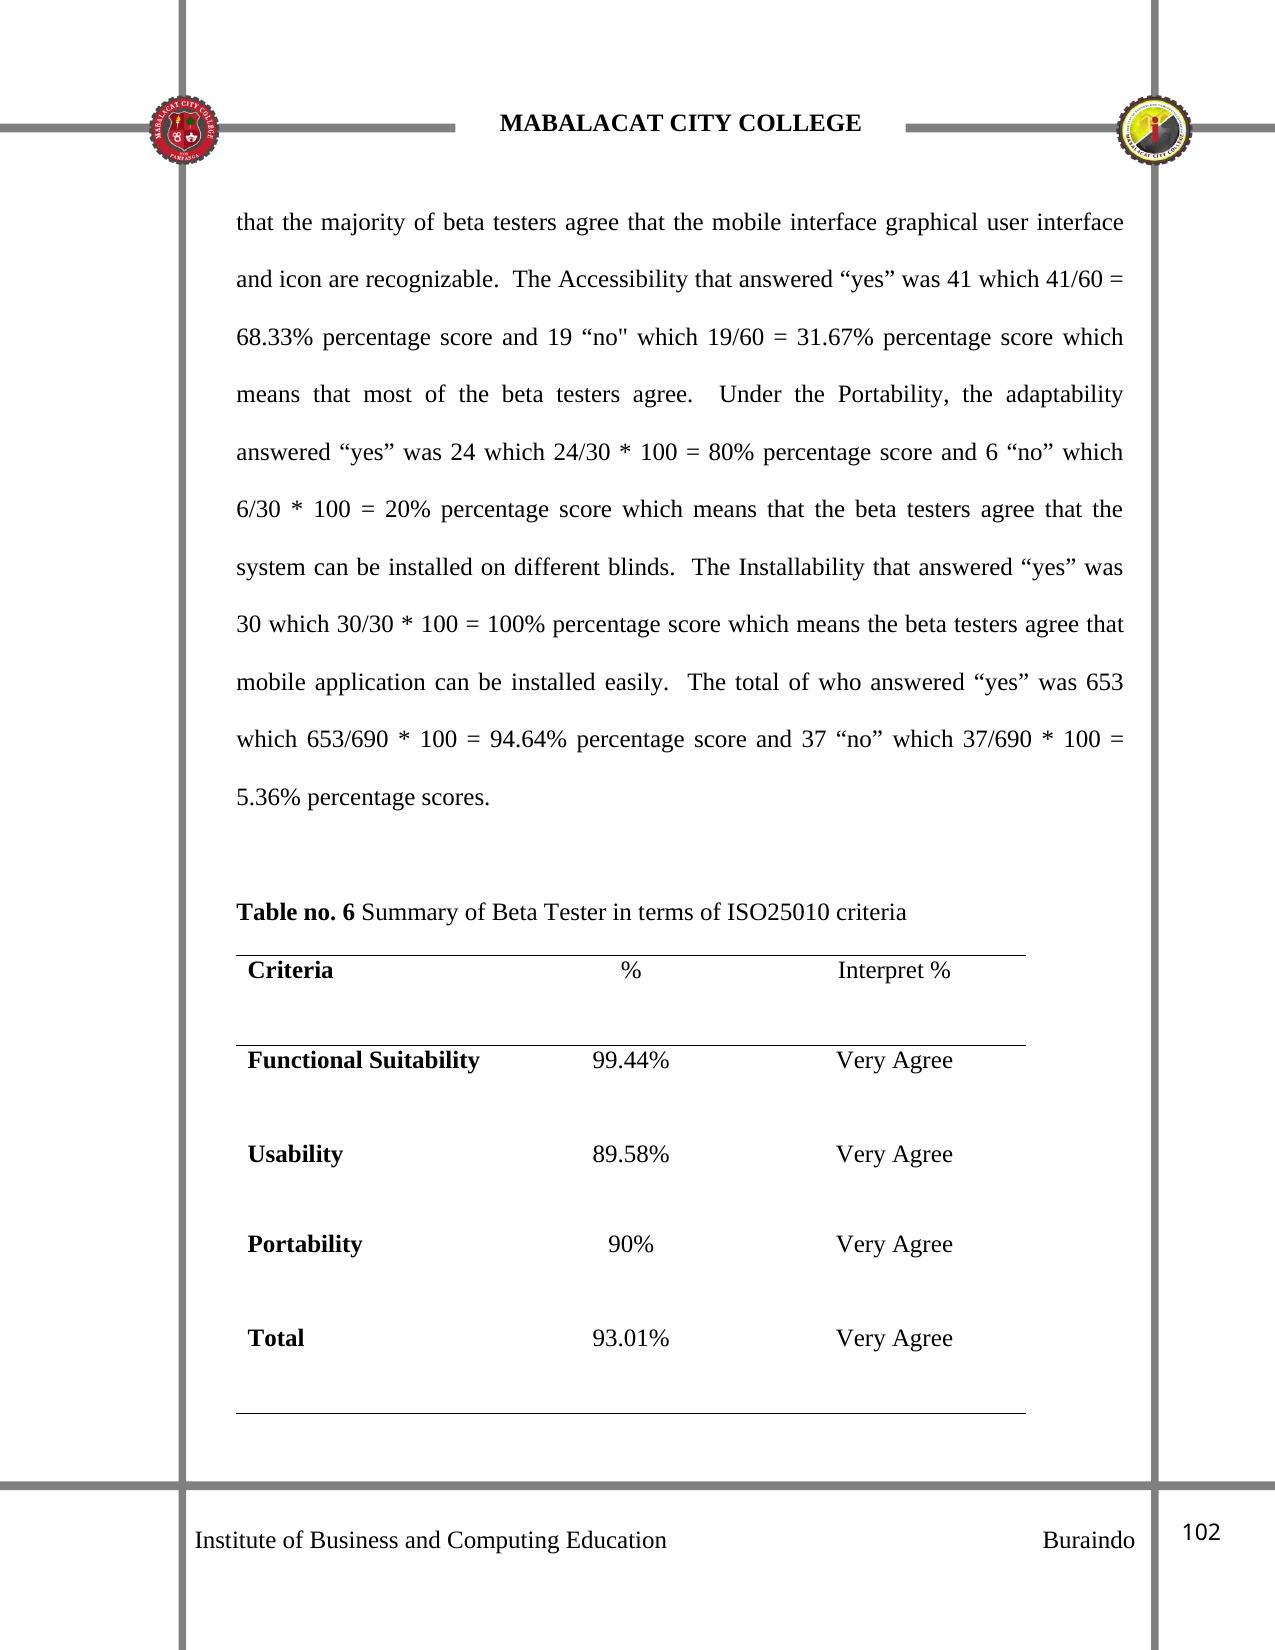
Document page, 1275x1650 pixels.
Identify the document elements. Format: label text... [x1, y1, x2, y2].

table_cell Functional Suitability [236, 1046, 499, 1139]
table_cell 99.44% [499, 1046, 762, 1139]
table_cell Very Agree [763, 1139, 1026, 1229]
table_cell 89.58% [499, 1139, 762, 1229]
table_cell Portability [236, 1229, 499, 1323]
picture [1114, 92, 1194, 168]
table_cell 90% [499, 1229, 762, 1323]
table_cell Very Agree [763, 1046, 1026, 1139]
table_cell 93.01% [499, 1323, 762, 1413]
table_cell Very Agree [763, 1229, 1026, 1323]
table_cell Total [236, 1323, 499, 1413]
table_cell Usability [236, 1139, 499, 1229]
table_cell Very Agree [763, 1323, 1026, 1413]
table_header % [499, 956, 762, 1044]
table_header Criteria [236, 956, 499, 1044]
table_header Interpret % [763, 956, 1026, 1044]
text Table no. 6 Summary of Beta Tester in terms of ISO25010 criteria [236, 897, 1125, 926]
picture [147, 92, 221, 167]
